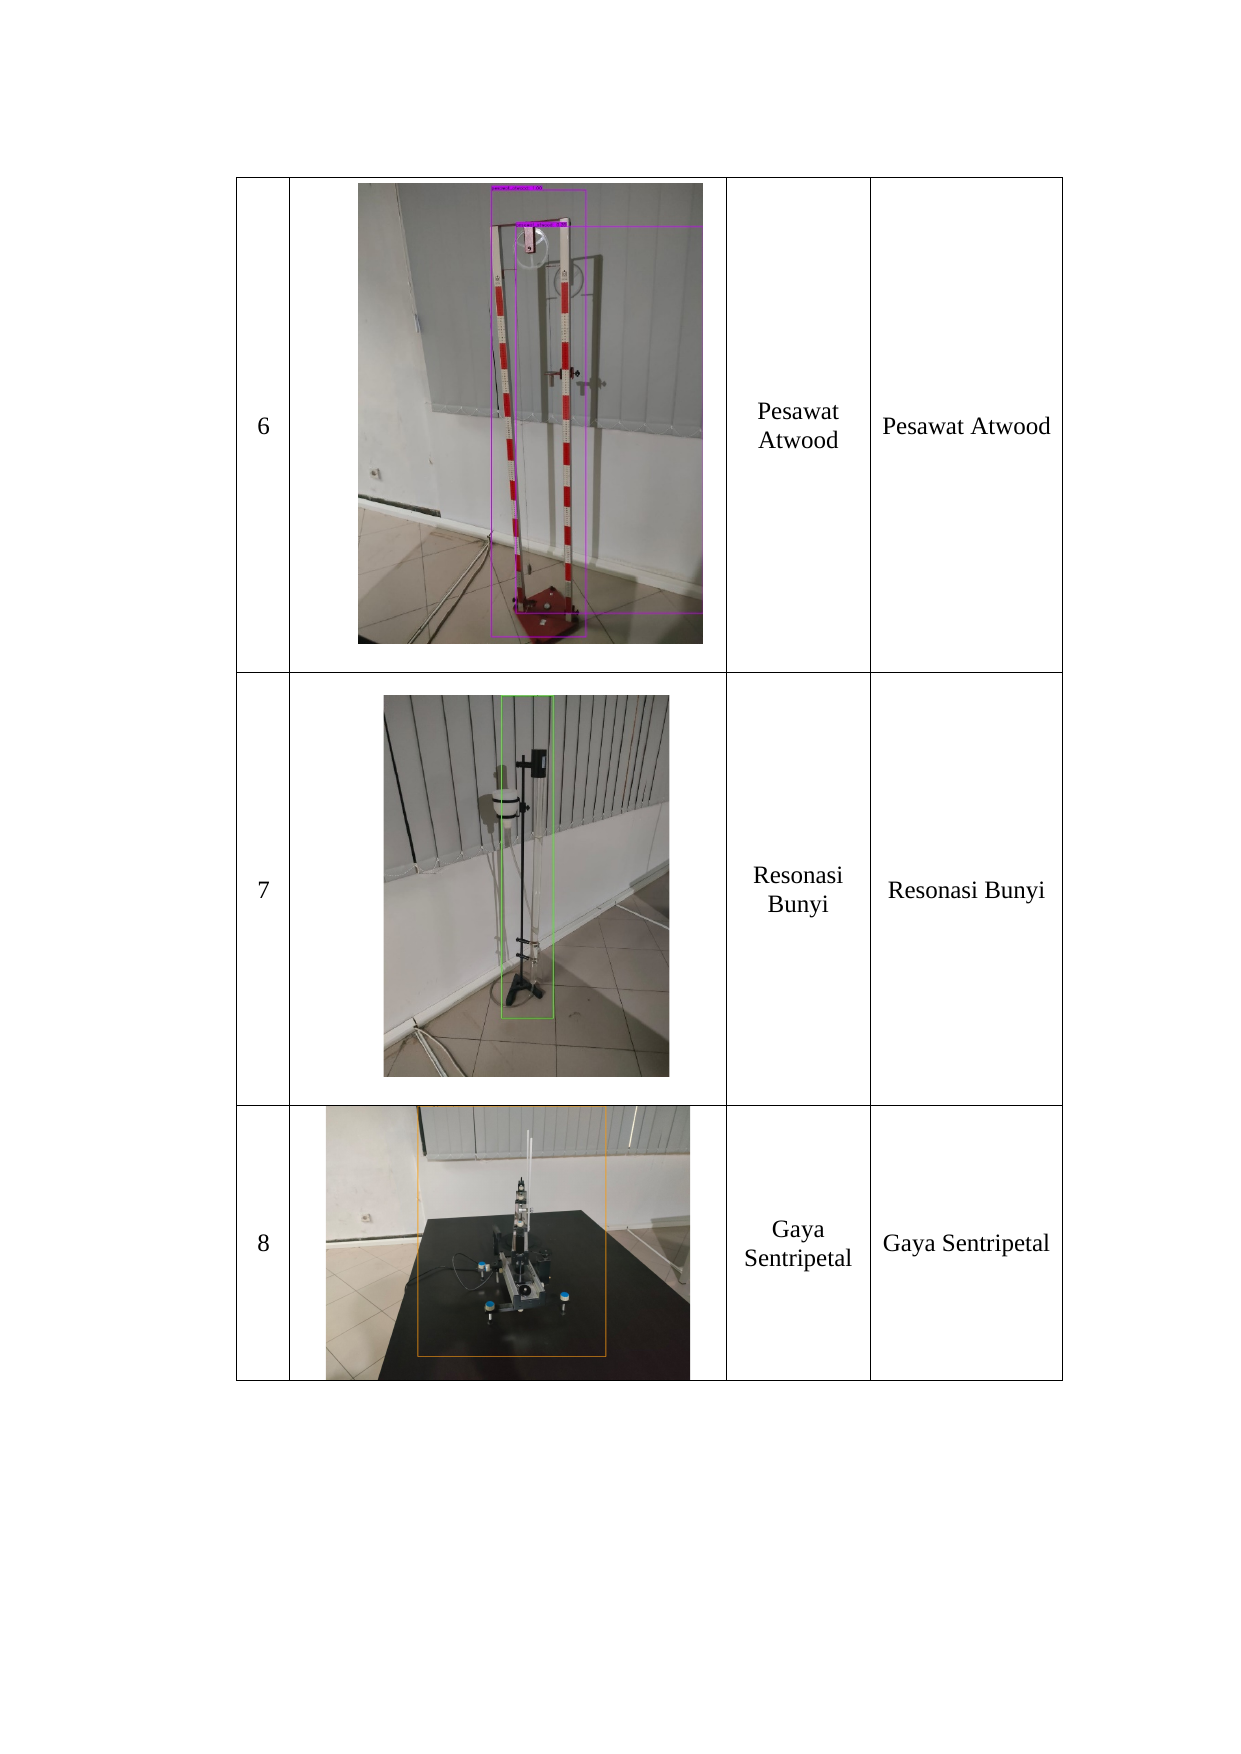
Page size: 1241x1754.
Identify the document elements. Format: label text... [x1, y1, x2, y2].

picture [358, 183, 703, 644]
table_cell 8 [237, 1106, 289, 1379]
table_cell Pesawat Atwood [727, 178, 870, 672]
table_cell [290, 673, 726, 1105]
table_cell [290, 1106, 325, 1379]
table_cell Pesawat Atwood [871, 178, 1062, 672]
table_cell 6 [237, 178, 289, 672]
picture [325, 1106, 691, 1380]
table_cell Gaya Sentripetal [727, 1106, 870, 1379]
table_cell Gaya Sentripetal [871, 1106, 1062, 1379]
table_cell [290, 178, 726, 672]
table_cell [691, 1106, 726, 1379]
table_cell Resonasi Bunyi [871, 673, 1062, 1105]
table_cell 7 [237, 673, 289, 1105]
picture [383, 695, 670, 1077]
table_cell Resonasi Bunyi [727, 673, 870, 1105]
